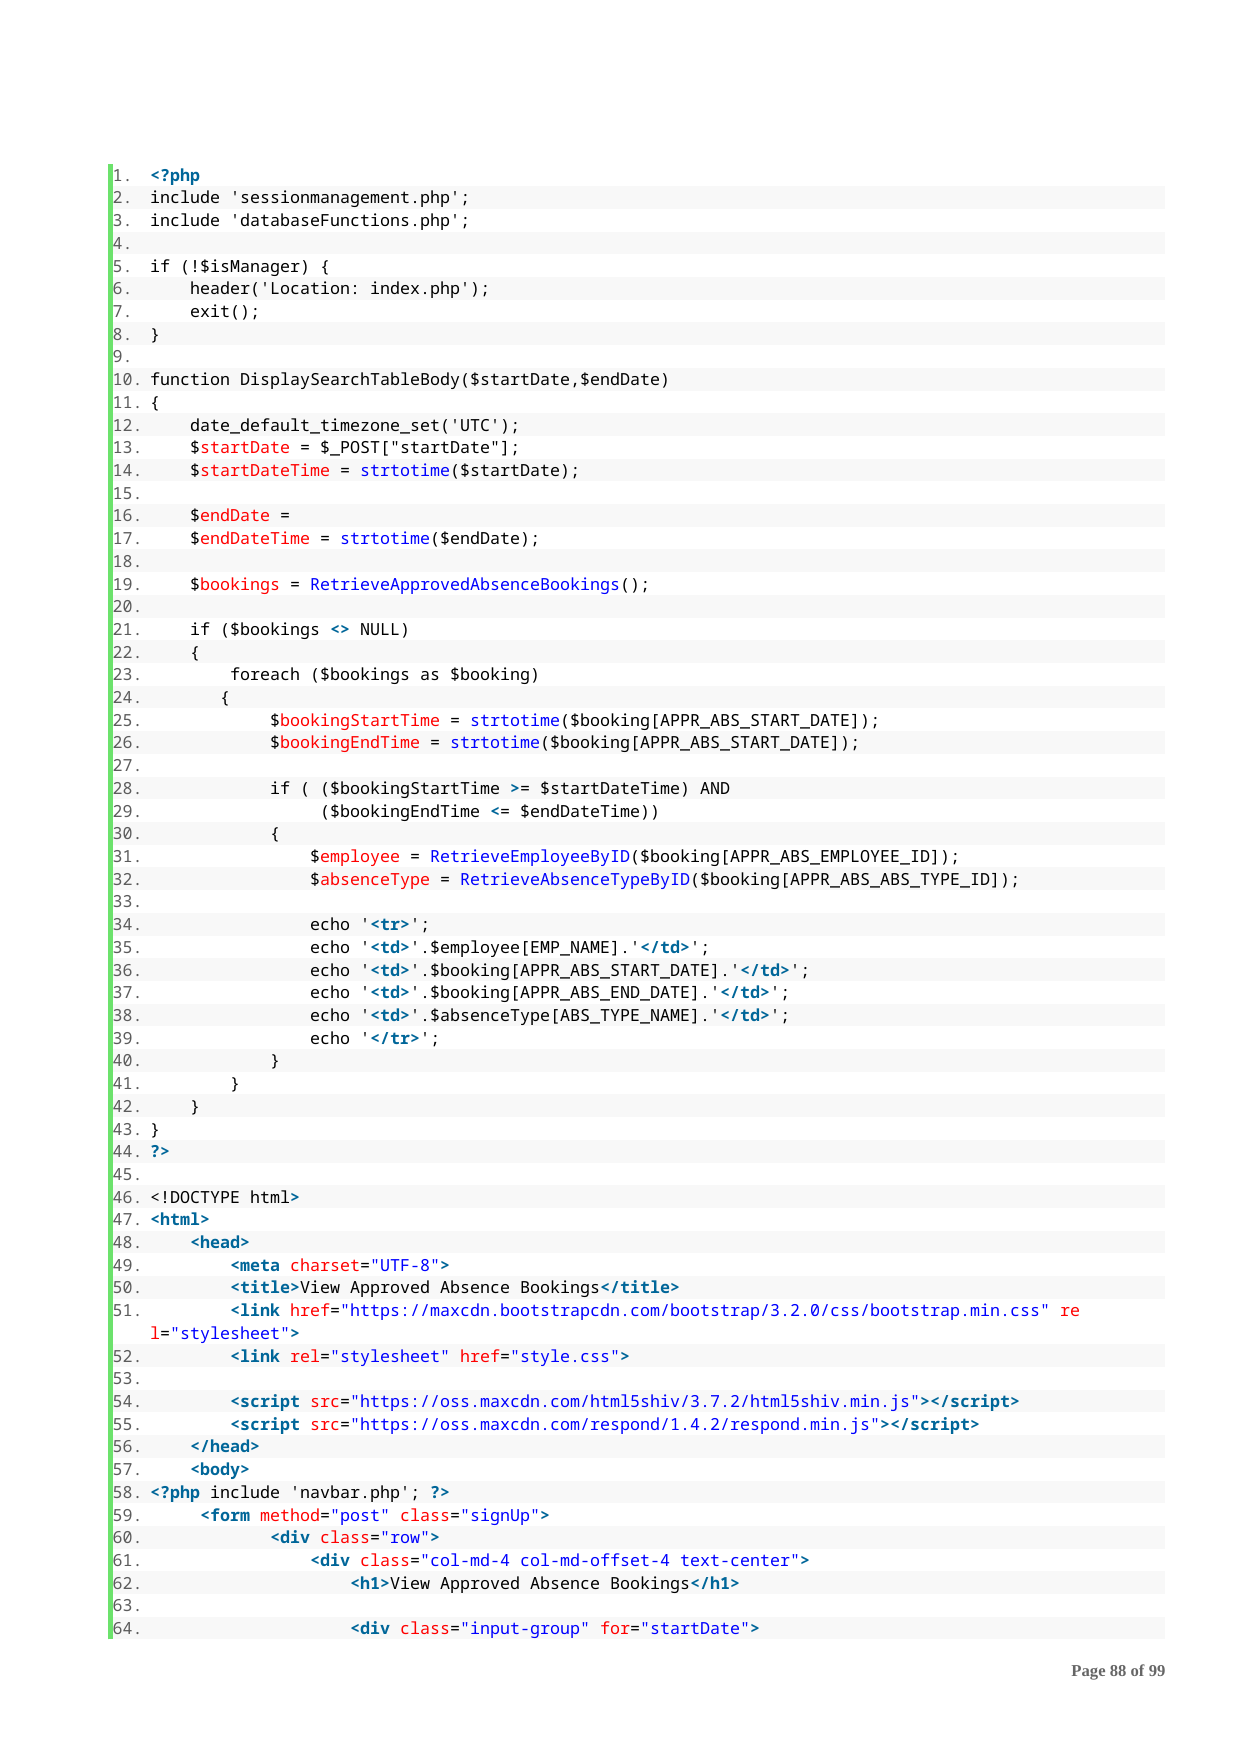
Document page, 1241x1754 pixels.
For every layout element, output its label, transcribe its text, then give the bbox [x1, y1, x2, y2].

list } [113, 1049, 1165, 1072]
list echo '<td>'.$booking[APPR_ABS_END_DATE].'</td>'; [113, 981, 1165, 1004]
list <title>View Approved Absence Bookings</title> [113, 1276, 1165, 1299]
list <script src="https://oss.maxcdn.com/html5shiv/3.7.2/html5shiv.min.js"></script> [113, 1390, 1165, 1412]
list include 'databaseFunctions.php'; [113, 209, 1165, 232]
list include 'sessionmanagement.php'; [113, 186, 1165, 209]
list $absenceType = RetrieveAbsenceTypeByID($booking[APPR_ABS_ABS_TYPE_ID]); [113, 867, 1165, 890]
list <div class="col-md-4 col-md-offset-4 text-center"> [113, 1549, 1165, 1571]
list <html> [113, 1208, 1165, 1231]
list exit(); [113, 300, 1165, 322]
list echo '<td>'.$absenceType[ABS_TYPE_NAME].'</td>'; [113, 1004, 1165, 1026]
list $employee = RetrieveEmployeeByID($booking[APPR_ABS_EMPLOYEE_ID]); [113, 845, 1165, 867]
list <body> [113, 1458, 1165, 1481]
list $bookings = RetrieveApprovedAbsenceBookings(); [113, 572, 1165, 595]
list function DisplaySearchTableBody($startDate,$endDate) [113, 368, 1165, 391]
list $endDateTime = strtotime($endDate); [113, 527, 1165, 549]
list <div class="row"> [113, 1526, 1165, 1549]
list $startDateTime = strtotime($startDate); [113, 459, 1165, 481]
list <h1>View Approved Absence Bookings</h1> [113, 1571, 1165, 1594]
list if ($bookings <> NULL) [113, 618, 1165, 640]
list <form method="post" class="signUp"> [113, 1503, 1165, 1526]
list { [113, 640, 1165, 663]
list <link rel="stylesheet" href="style.css"> [113, 1344, 1165, 1367]
list </head> [113, 1435, 1165, 1458]
list $endDate = [113, 504, 1165, 527]
list } [113, 322, 1165, 345]
list $bookingEndTime = strtotime($booking[APPR_ABS_START_DATE]); [113, 731, 1165, 754]
list <head> [113, 1231, 1165, 1253]
list echo '<td>'.$booking[APPR_ABS_START_DATE].'</td>'; [113, 958, 1165, 981]
list <?php [108, 163, 1165, 186]
list ?> [113, 1140, 1165, 1163]
list <!DOCTYPE html> [113, 1185, 1165, 1208]
list echo '<tr>'; [113, 913, 1165, 936]
list { [113, 822, 1165, 845]
list <?php include 'navbar.php'; ?> [113, 1481, 1165, 1503]
list <script src="https://oss.maxcdn.com/respond/1.4.2/respond.min.js"></script> [113, 1412, 1165, 1435]
list { [113, 391, 1165, 413]
list } [113, 1072, 1165, 1094]
list <meta charset="UTF-8"> [113, 1253, 1165, 1276]
list $startDate = $_POST["startDate"]; [113, 436, 1165, 459]
list <link href="https://maxcdn.bootstrapcdn.com/bootstrap/3.2.0/css/bootstrap.min.css" rel="stylesheet"> [113, 1299, 1165, 1344]
list } [113, 1094, 1165, 1117]
list ($bookingEndTime <= $endDateTime)) [113, 799, 1165, 822]
list if ( ($bookingStartTime >= $startDateTime) AND [113, 777, 1165, 799]
list <div class="input-group" for="startDate"> [113, 1617, 1165, 1639]
list echo '<td>'.$employee[EMP_NAME].'</td>'; [113, 936, 1165, 958]
list header('Location: index.php'); [113, 277, 1165, 300]
list if (!$isManager) { [113, 254, 1165, 277]
list { [113, 686, 1165, 708]
list foreach ($bookings as $booking) [113, 663, 1165, 686]
list } [113, 1117, 1165, 1140]
list echo '</tr>'; [113, 1026, 1165, 1049]
list $bookingStartTime = strtotime($booking[APPR_ABS_START_DATE]); [113, 708, 1165, 731]
list date_default_timezone_set('UTC'); [113, 413, 1165, 436]
